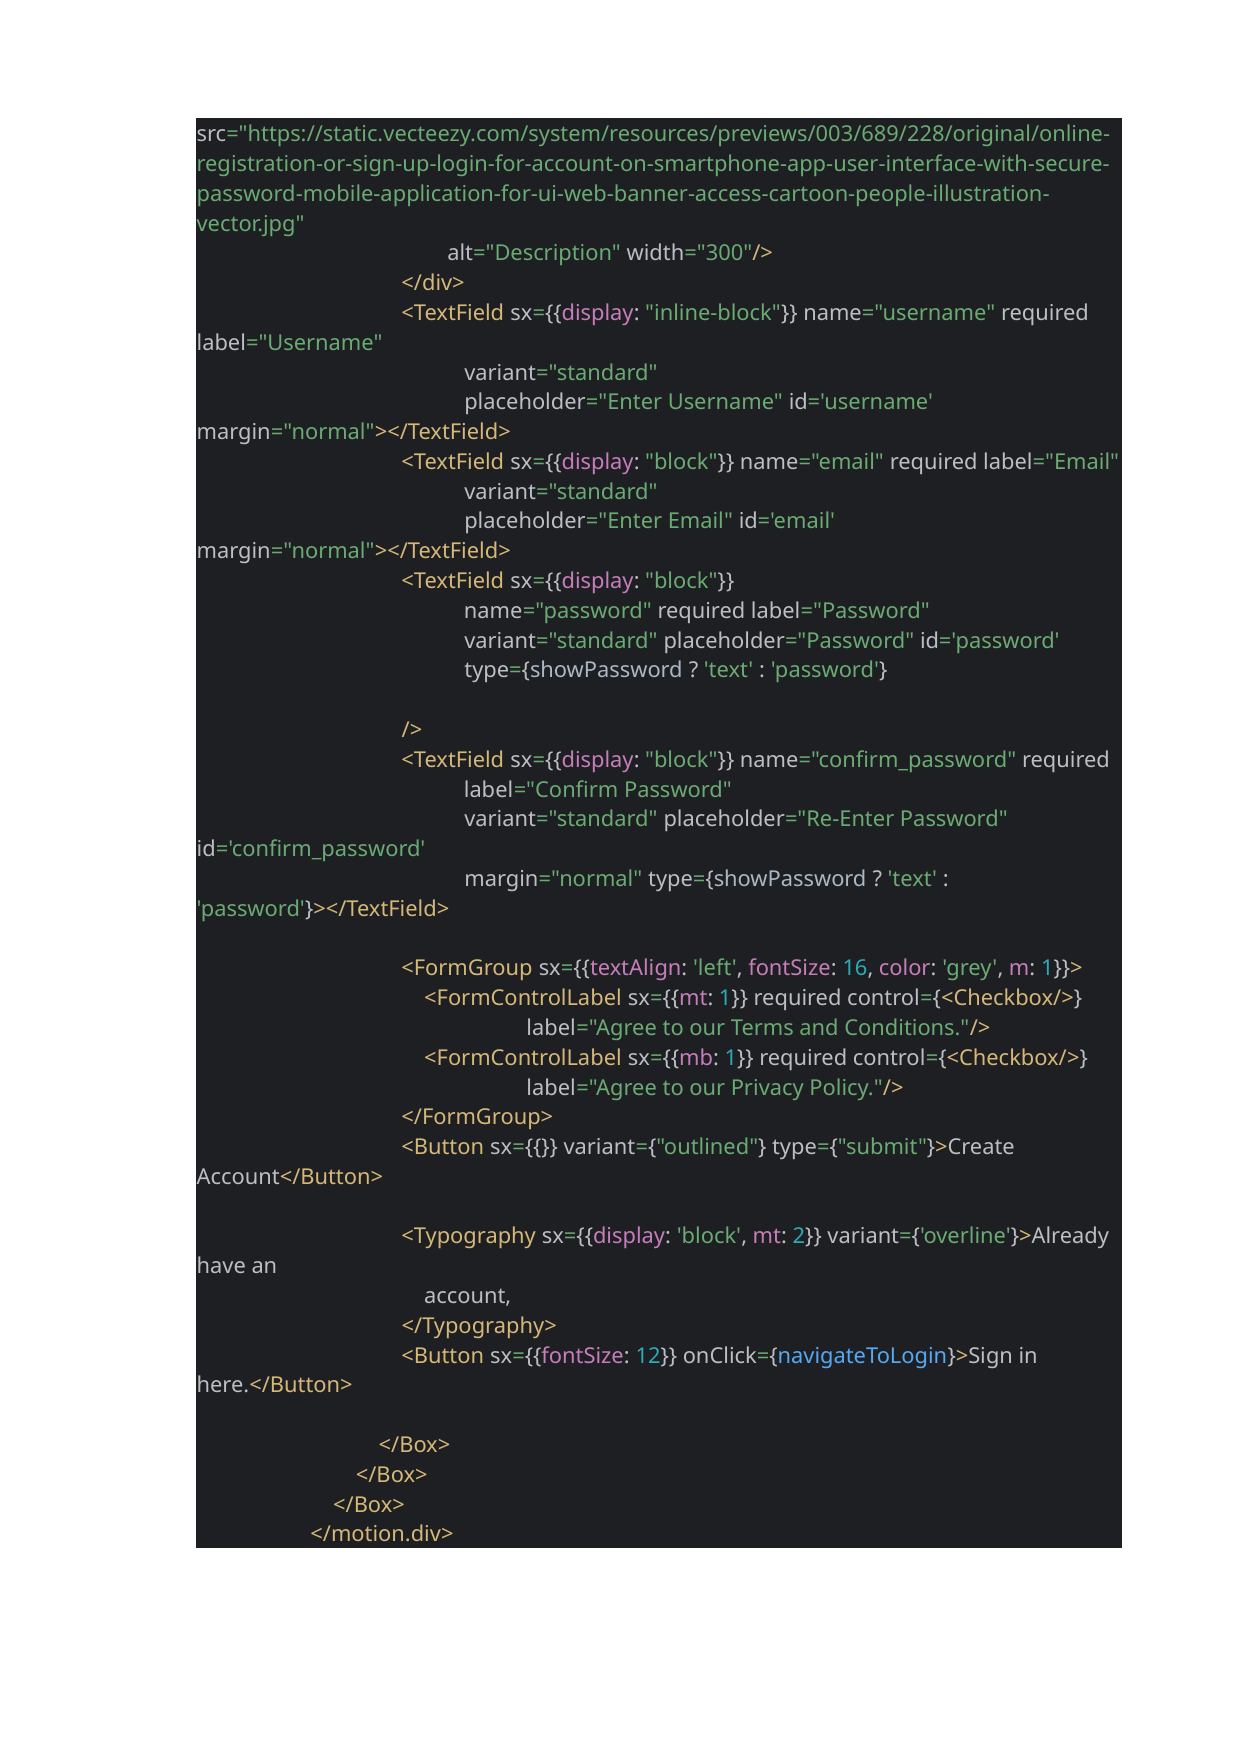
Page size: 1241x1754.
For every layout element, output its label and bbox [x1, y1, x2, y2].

text [196, 118, 1122, 1548]
